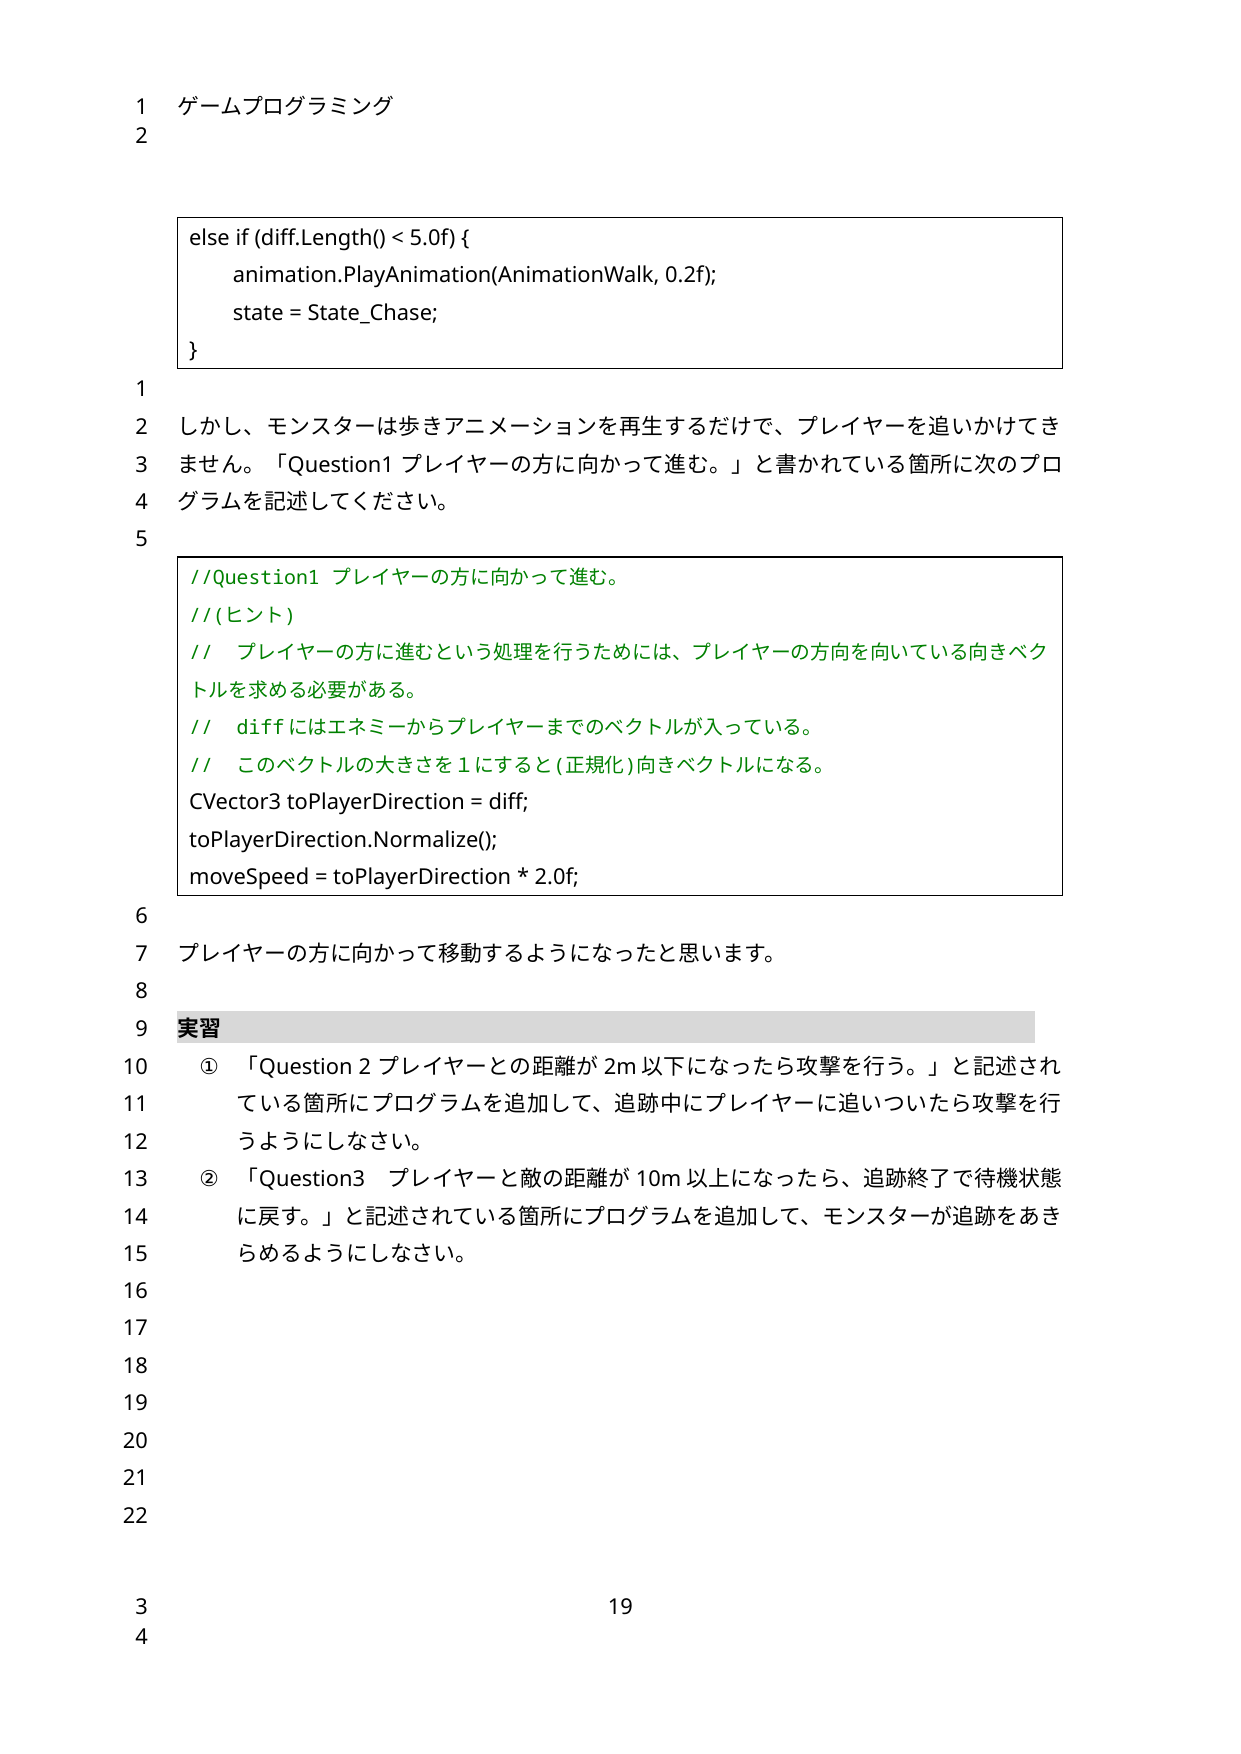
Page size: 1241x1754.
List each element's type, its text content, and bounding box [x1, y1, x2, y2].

table_header //Question1 プレイヤーの方に向かって進む。 //(ヒント) // プレイヤーの方に進むという処理を行うためには、プレイヤーの方向を向いている向きベクトルを求める必要がある。 // diffにはエネミーからプレイヤーまでのベクトルが入っている。 // このベクトルの大きさを１にすると(正規化)向きベクトルになる。 CVector3 toPlayerDirection = diff; toPlayerDirection.Normalize(); moveSpeed = toPlayerDirection * 2.0f; [178, 558, 1062, 895]
text 実習 [177, 1008, 1063, 1046]
table_header else if (diff.Length() < 5.0f) { animation.PlayAnimation(AnimationWalk, 0.2f); state = State_Chase; } [178, 218, 1062, 368]
list 「Question3 プレイヤーと敵の距離が10m以上になったら、追跡終了で待機状態に戻す。」と記述されている箇所にプログラムを追加して、モンスターが追跡をあきらめるようにしなさい。 [199, 1158, 1063, 1271]
list 「Question 2 プレイヤーとの距離が2m以下になったら攻撃を行う。」と記述されている箇所にプログラムを追加して、追跡中にプレイヤーに追いついたら攻撃を行うようにしなさい。 [199, 1046, 1063, 1158]
text プレイヤーの方に向かって移動するようになったと思います。 [177, 933, 1063, 971]
text しかし、モンスターは歩きアニメーションを再生するだけで、プレイヤーを追いかけてきません。「Question1 プレイヤーの方に向かって進む。」と書かれている箇所に次のプログラムを記述してください。 [177, 406, 1063, 519]
